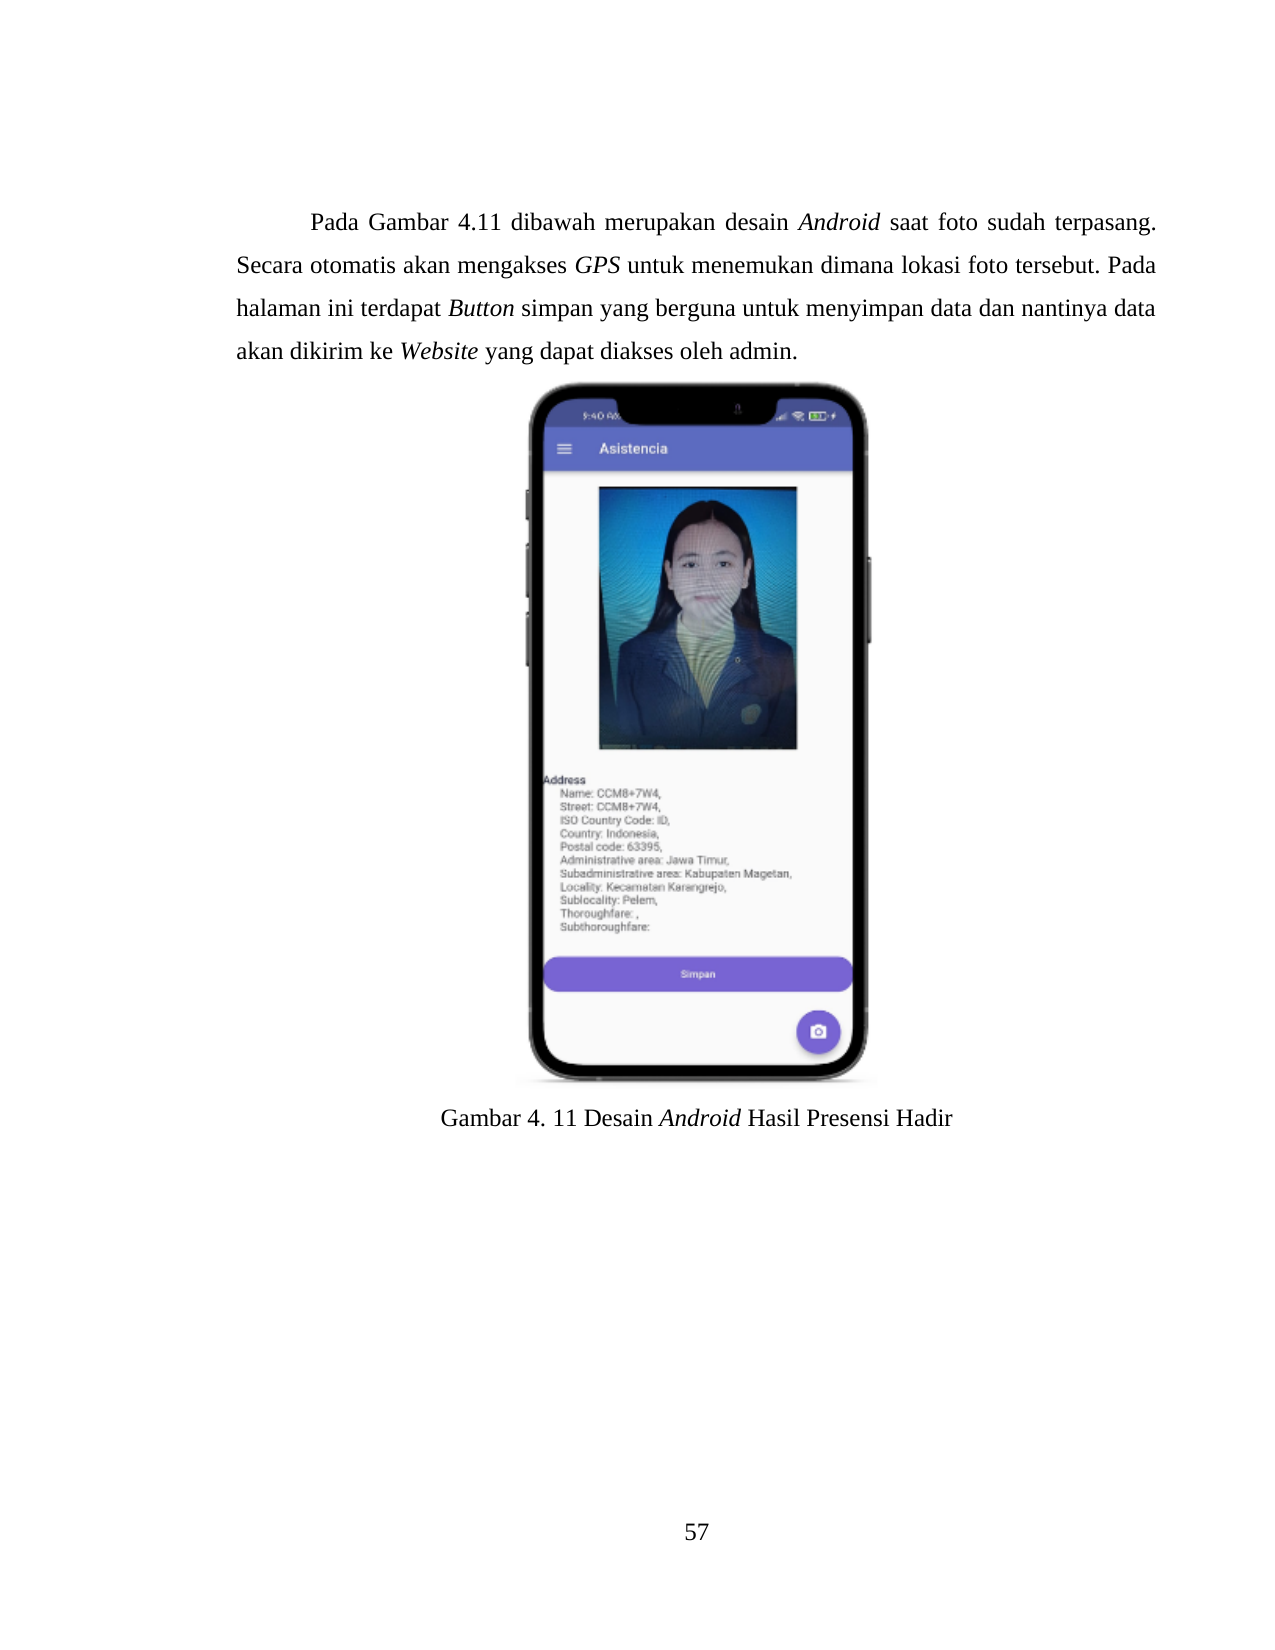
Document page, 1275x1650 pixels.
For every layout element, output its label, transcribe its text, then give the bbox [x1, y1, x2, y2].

text Gambar 4. 11 Desain Android Hasil Presensi Hadir [236, 1103, 1157, 1132]
picture [515, 379, 878, 1089]
text Pada Gambar 4.11 dibawah merupakan desain Android saat foto sudah terpasang. Secara otomatis akan mengakses GPS untuk menemukan dimana lokasi foto tersebut. Pada halaman ini terdapat Button simpan yang berguna untuk menyimpan data dan nantinya data akan dikirim ke Website yang dapat diakses oleh admin. [236, 207, 1157, 365]
